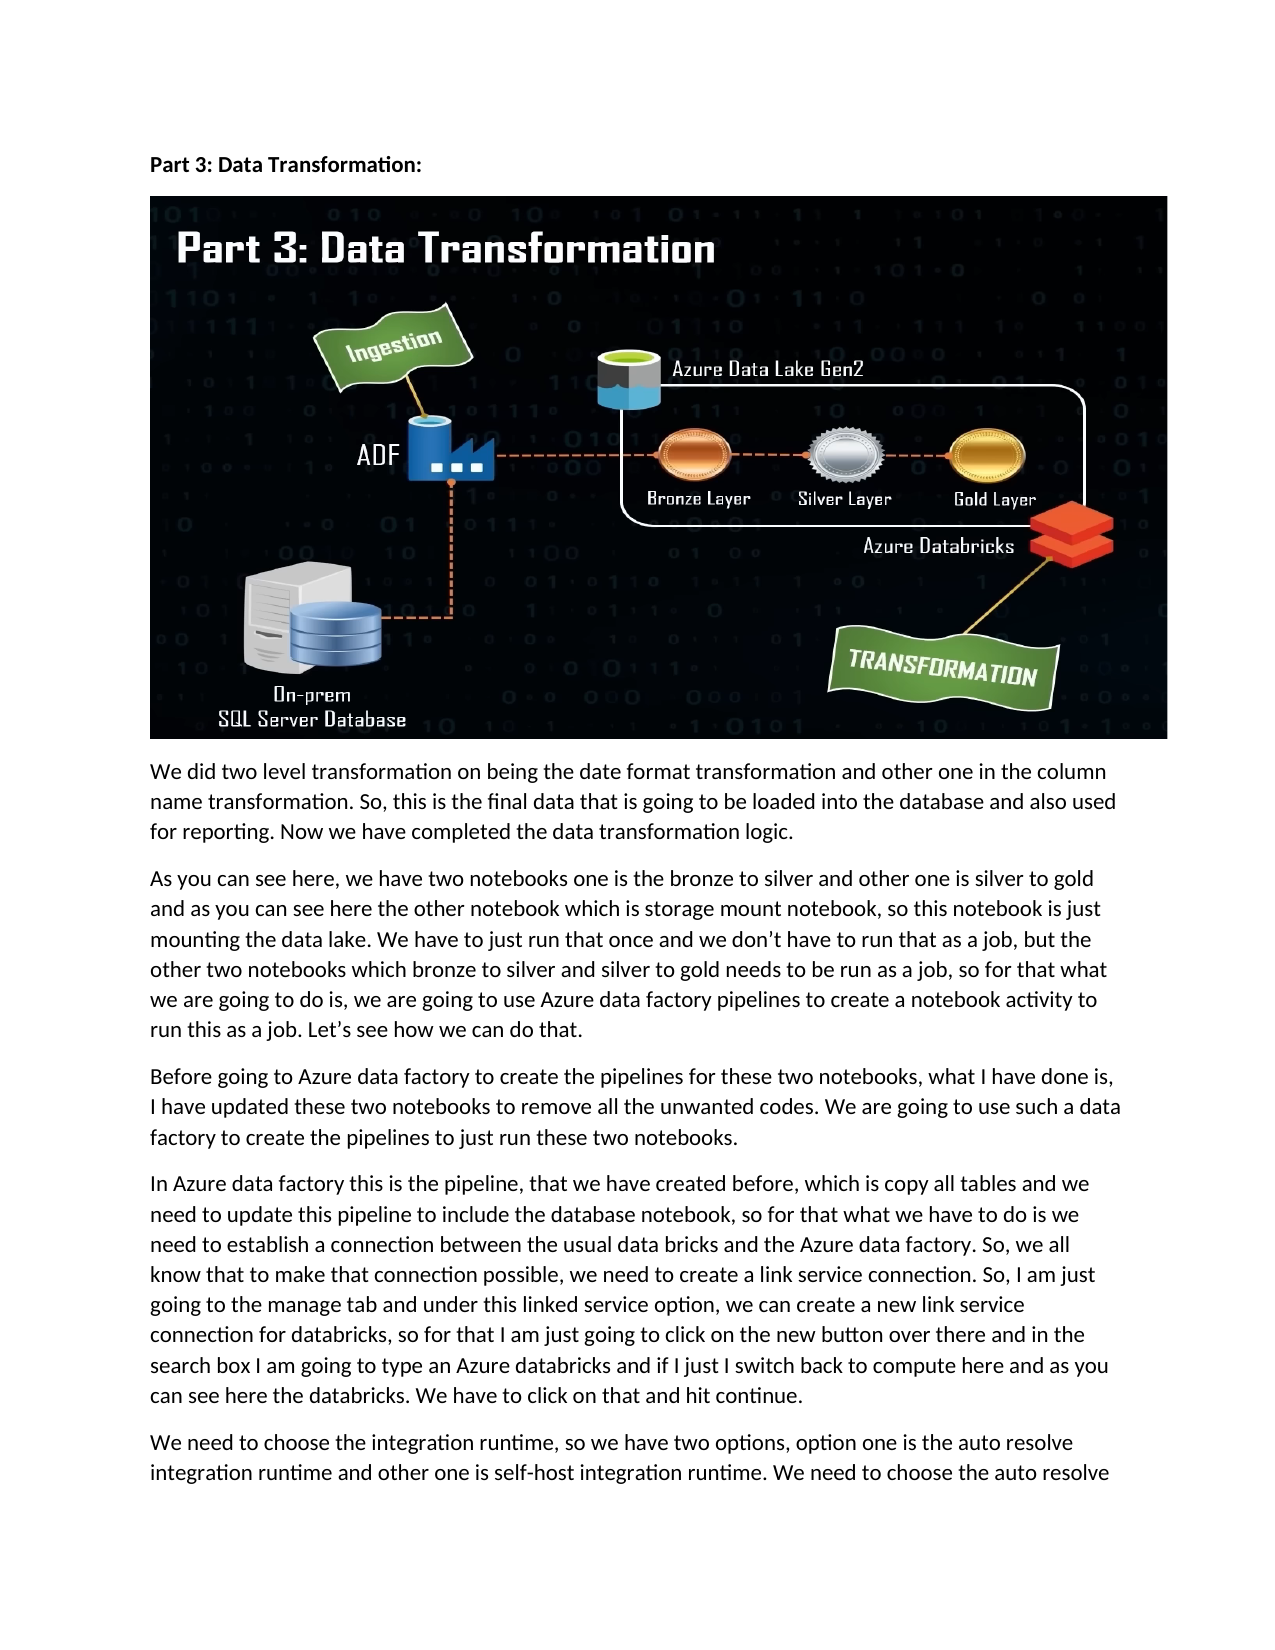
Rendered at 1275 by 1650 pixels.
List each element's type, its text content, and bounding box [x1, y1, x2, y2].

text As you can see here, we have two notebooks one is the bronze to silver and other one is silver to gold and as you can see here the other notebook which is storage mount notebook, so this notebook is just mounting the data lake. We have to just run that once and we don’t have to run that as a job, but the other two notebooks which bronze to silver and silver to gold needs to be run as a job, so for that what we are going to do is, we are going to use Azure data factory pipelines to create a notebook activity to run this as a job. Let’s see how we can do that. [150, 864, 1125, 1043]
text Before going to Azure data factory to create the pipelines for these two notebooks, what I have done is, I have updated these two notebooks to remove all the unwanted codes. We are going to use such a data factory to create the pipelines to just run these two notebooks. [150, 1062, 1125, 1151]
text Part 3: Data Transformation: [150, 150, 1125, 178]
text In Azure data factory this is the pipeline, that we have created before, which is copy all tables and we need to update this pipeline to include the database notebook, so for that what we have to do is we need to establish a connection between the usual data bricks and the Azure data factory. So, we all know that to make that connection possible, we need to create a link service connection. So, I am just going to the manage tab and under this linked service option, we can create a new link service connection for databricks, so for that I am just going to click on the new button over there and in the search box I am going to type an Azure databricks and if I just I switch back to compute here and as you can see here the databricks. We have to click on that and hit continue. [150, 1169, 1125, 1409]
picture [150, 196, 1168, 739]
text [150, 1428, 1125, 1486]
text We did two level transformation on being the date format transformation and other one in the column name transformation. So, this is the final data that is going to be loaded into the database and also used for reporting. Now we have completed the data transformation logic. [150, 757, 1125, 845]
